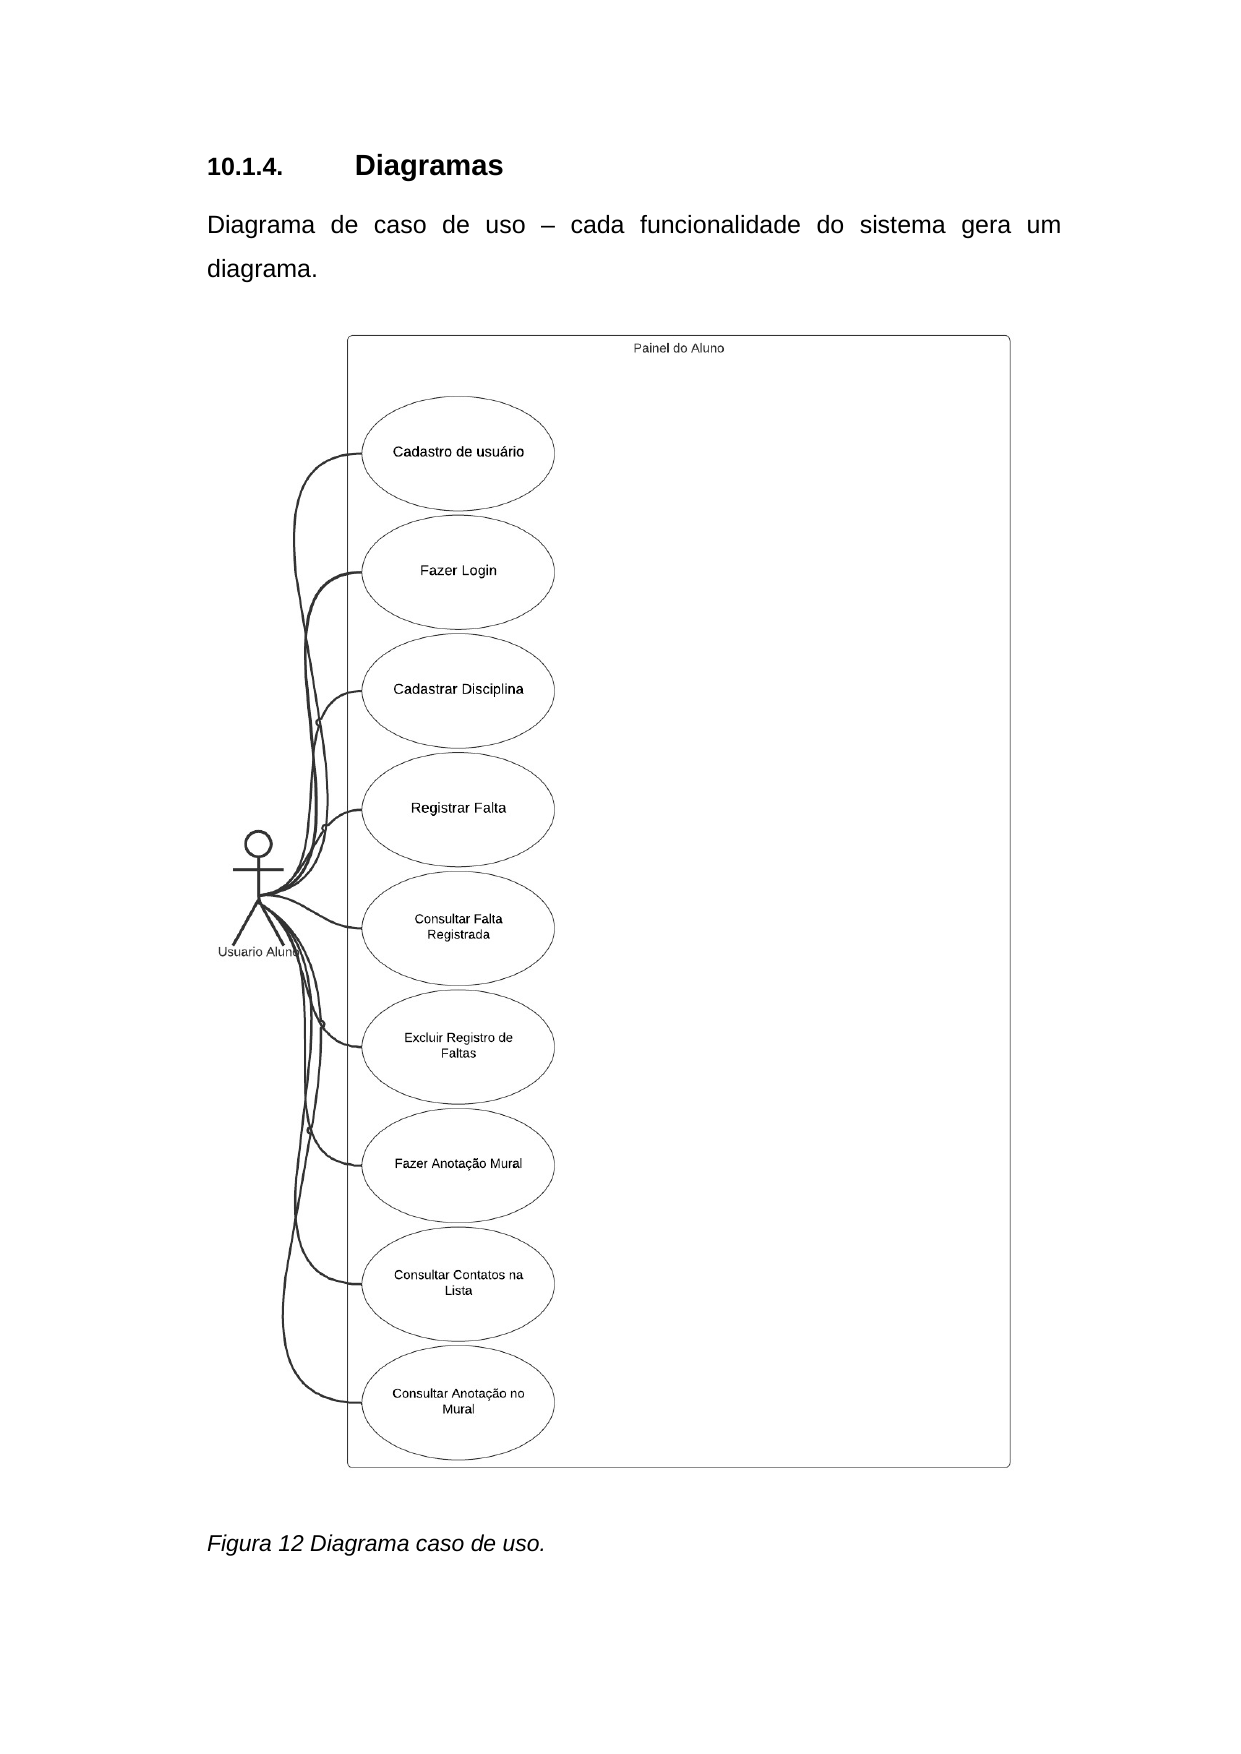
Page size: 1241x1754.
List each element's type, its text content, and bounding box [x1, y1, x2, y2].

picture [206, 317, 1046, 1496]
text Diagrama de caso de uso – cada funcionalidade do sistema gera um diagrama. [207, 210, 1063, 282]
subtitle Diagramas [207, 148, 1063, 181]
text Figura 12 Diagrama caso de uso. [207, 1530, 1063, 1556]
